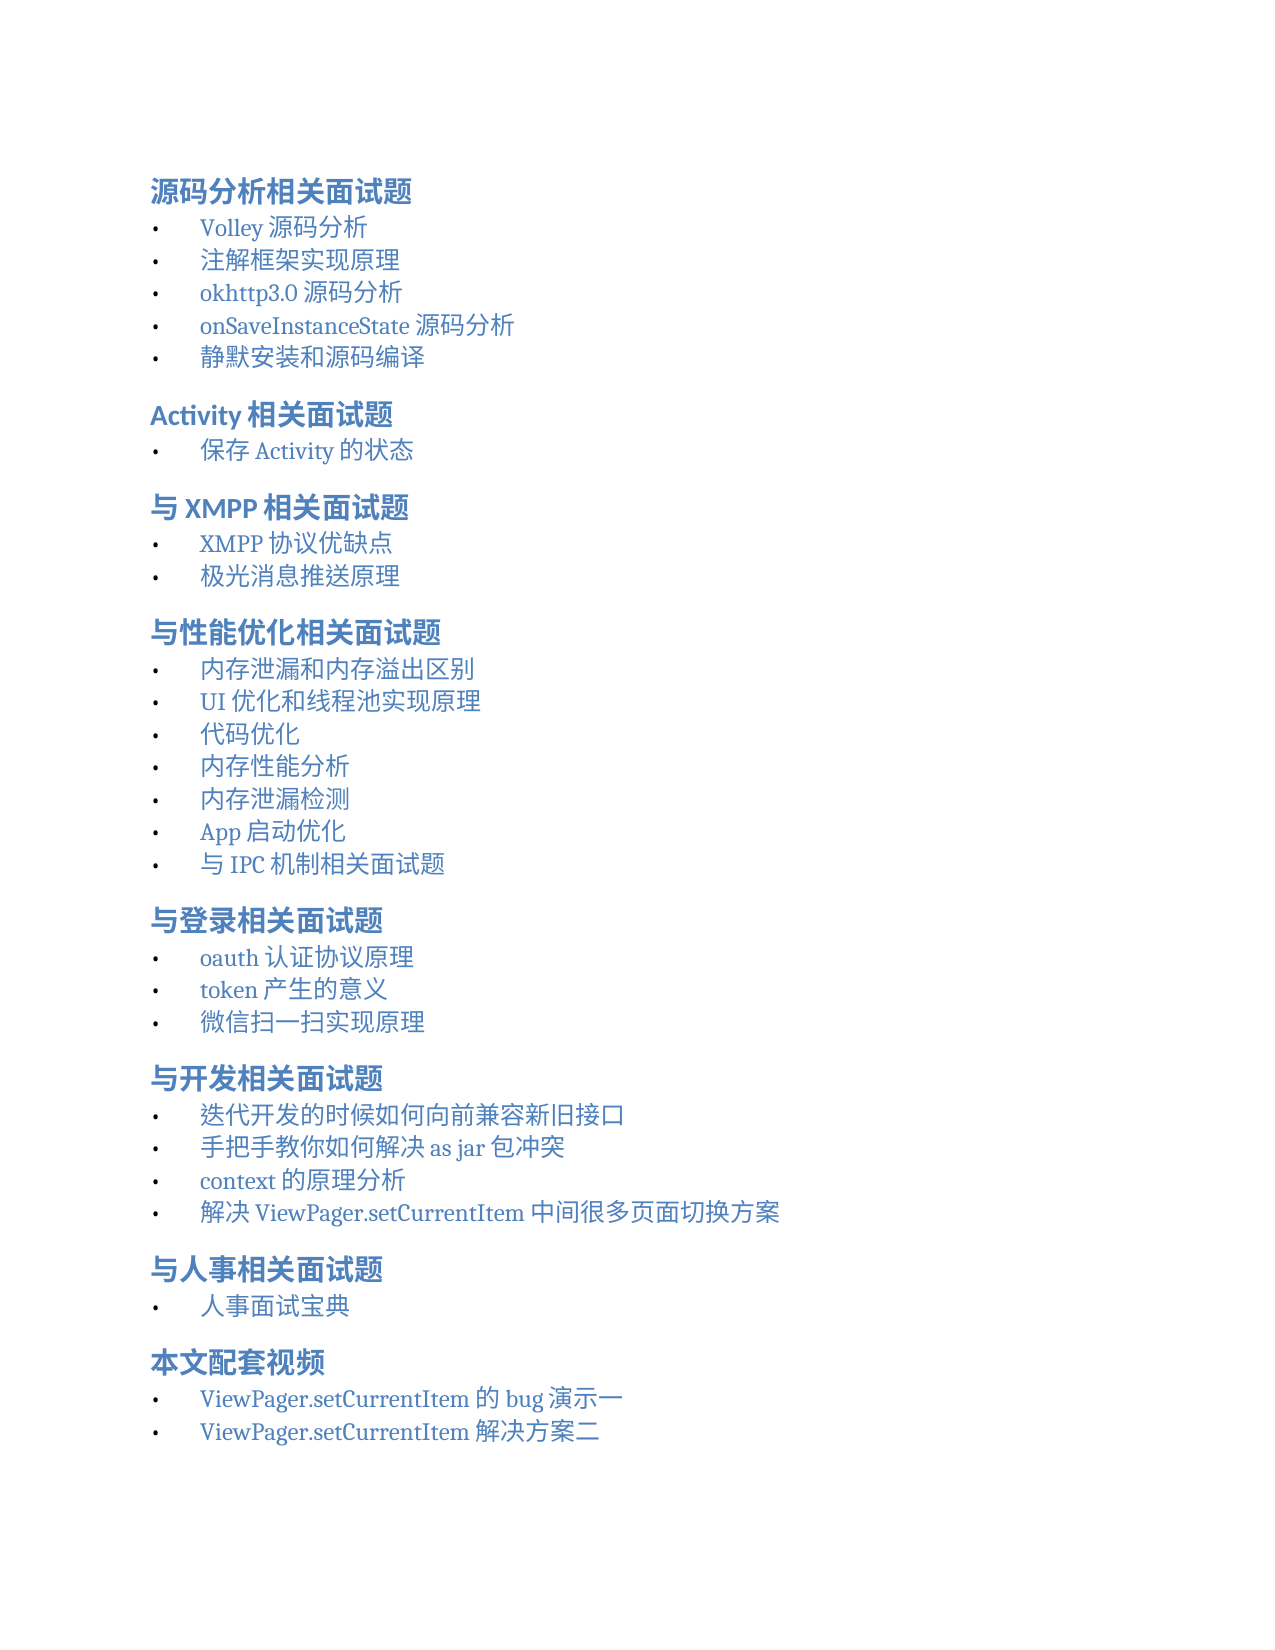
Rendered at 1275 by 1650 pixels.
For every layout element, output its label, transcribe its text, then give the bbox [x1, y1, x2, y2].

list 内存性能分析 [150, 753, 1125, 782]
list oauth认证协议原理 [150, 944, 1125, 973]
list 与IPC机制相关面试题 [150, 851, 1125, 879]
list ViewPager.setCurrentItem解决方案二 [150, 1418, 1125, 1447]
list ViewPager.setCurrentItem的bug演示一 [150, 1385, 1125, 1414]
list XMPP协议优缺点 [150, 530, 1125, 559]
list 静默安装和源码编译 [150, 344, 1125, 373]
list 解决ViewPager.setCurrentItem中间很多页面切换方案 [150, 1199, 1125, 1228]
subtitle 与性能优化相关面试题 [150, 612, 1125, 652]
list UI优化和线程池实现原理 [150, 688, 1125, 717]
subtitle 源码分析相关面试题 [150, 171, 1125, 211]
list 迭代开发的时候如何向前兼容新旧接口 [150, 1102, 1125, 1131]
subtitle 与登录相关面试题 [150, 900, 1125, 940]
list 内存泄漏检测 [150, 786, 1125, 814]
list okhttp3.0源码分析 [150, 279, 1125, 308]
list 内存泄漏和内存溢出区别 [150, 656, 1125, 684]
list 人事面试宝典 [150, 1292, 1125, 1321]
subtitle 与XMPP相关面试题 [150, 487, 1125, 527]
list App启动优化 [150, 818, 1125, 847]
subtitle 与人事相关面试题 [150, 1249, 1125, 1289]
list context的原理分析 [150, 1167, 1125, 1196]
list 微信扫一扫实现原理 [150, 1009, 1125, 1038]
list token产生的意义 [150, 976, 1125, 1005]
list 注解框架实现原理 [150, 247, 1125, 276]
list 手把手教你如何解决as jar包冲突 [150, 1134, 1125, 1163]
list 保存Activity的状态 [150, 437, 1125, 466]
list onSaveInstanceState源码分析 [150, 312, 1125, 341]
subtitle 与开发相关面试题 [150, 1058, 1125, 1098]
list 极光消息推送原理 [150, 563, 1125, 592]
list Volley源码分析 [150, 214, 1125, 243]
subtitle 本文配套视频 [150, 1342, 1125, 1382]
subtitle Activity相关面试题 [150, 394, 1125, 433]
list 代码优化 [150, 721, 1125, 749]
